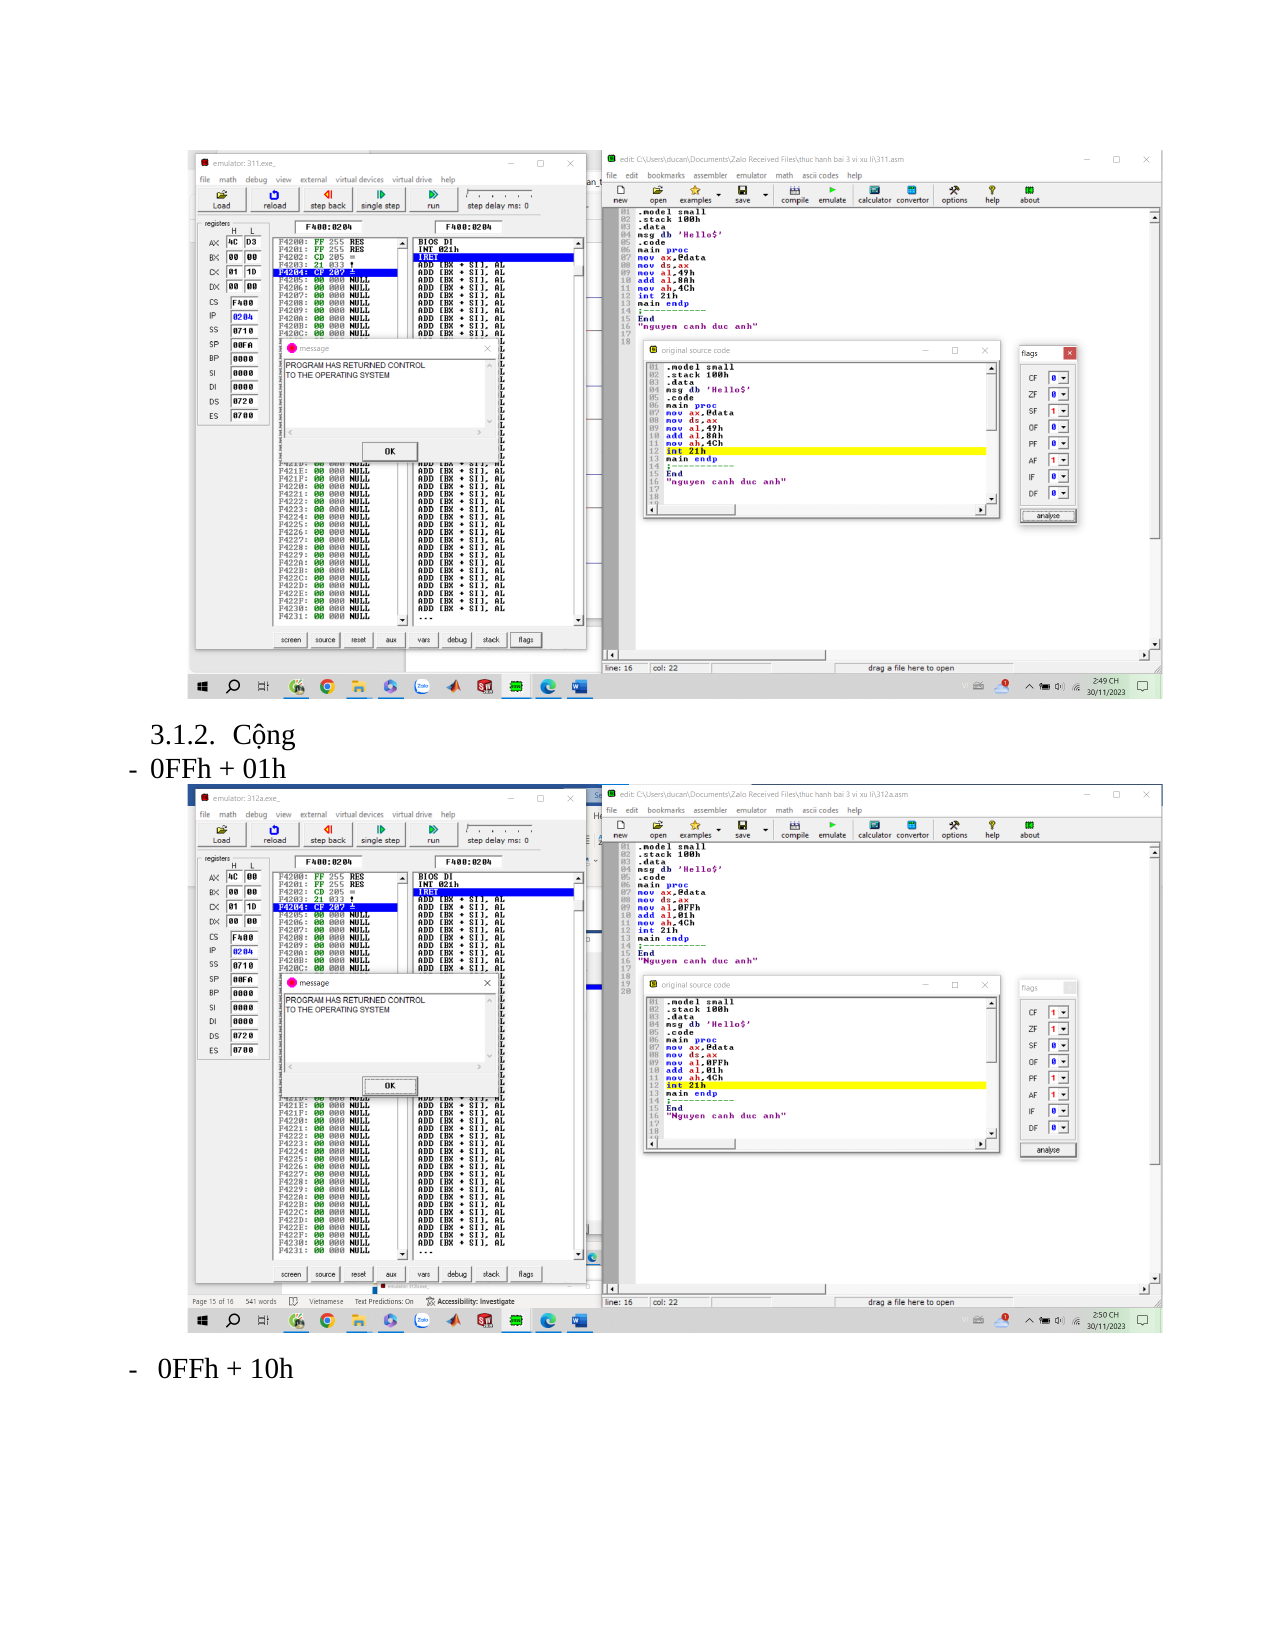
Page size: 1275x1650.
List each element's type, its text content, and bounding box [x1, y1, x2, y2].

picture [187, 150, 1163, 699]
list Cộng [150, 717, 1125, 751]
list 0FFh + 10h [128, 1352, 1125, 1385]
list 0FFh + 01h [128, 751, 1125, 784]
picture [187, 784, 1163, 1333]
